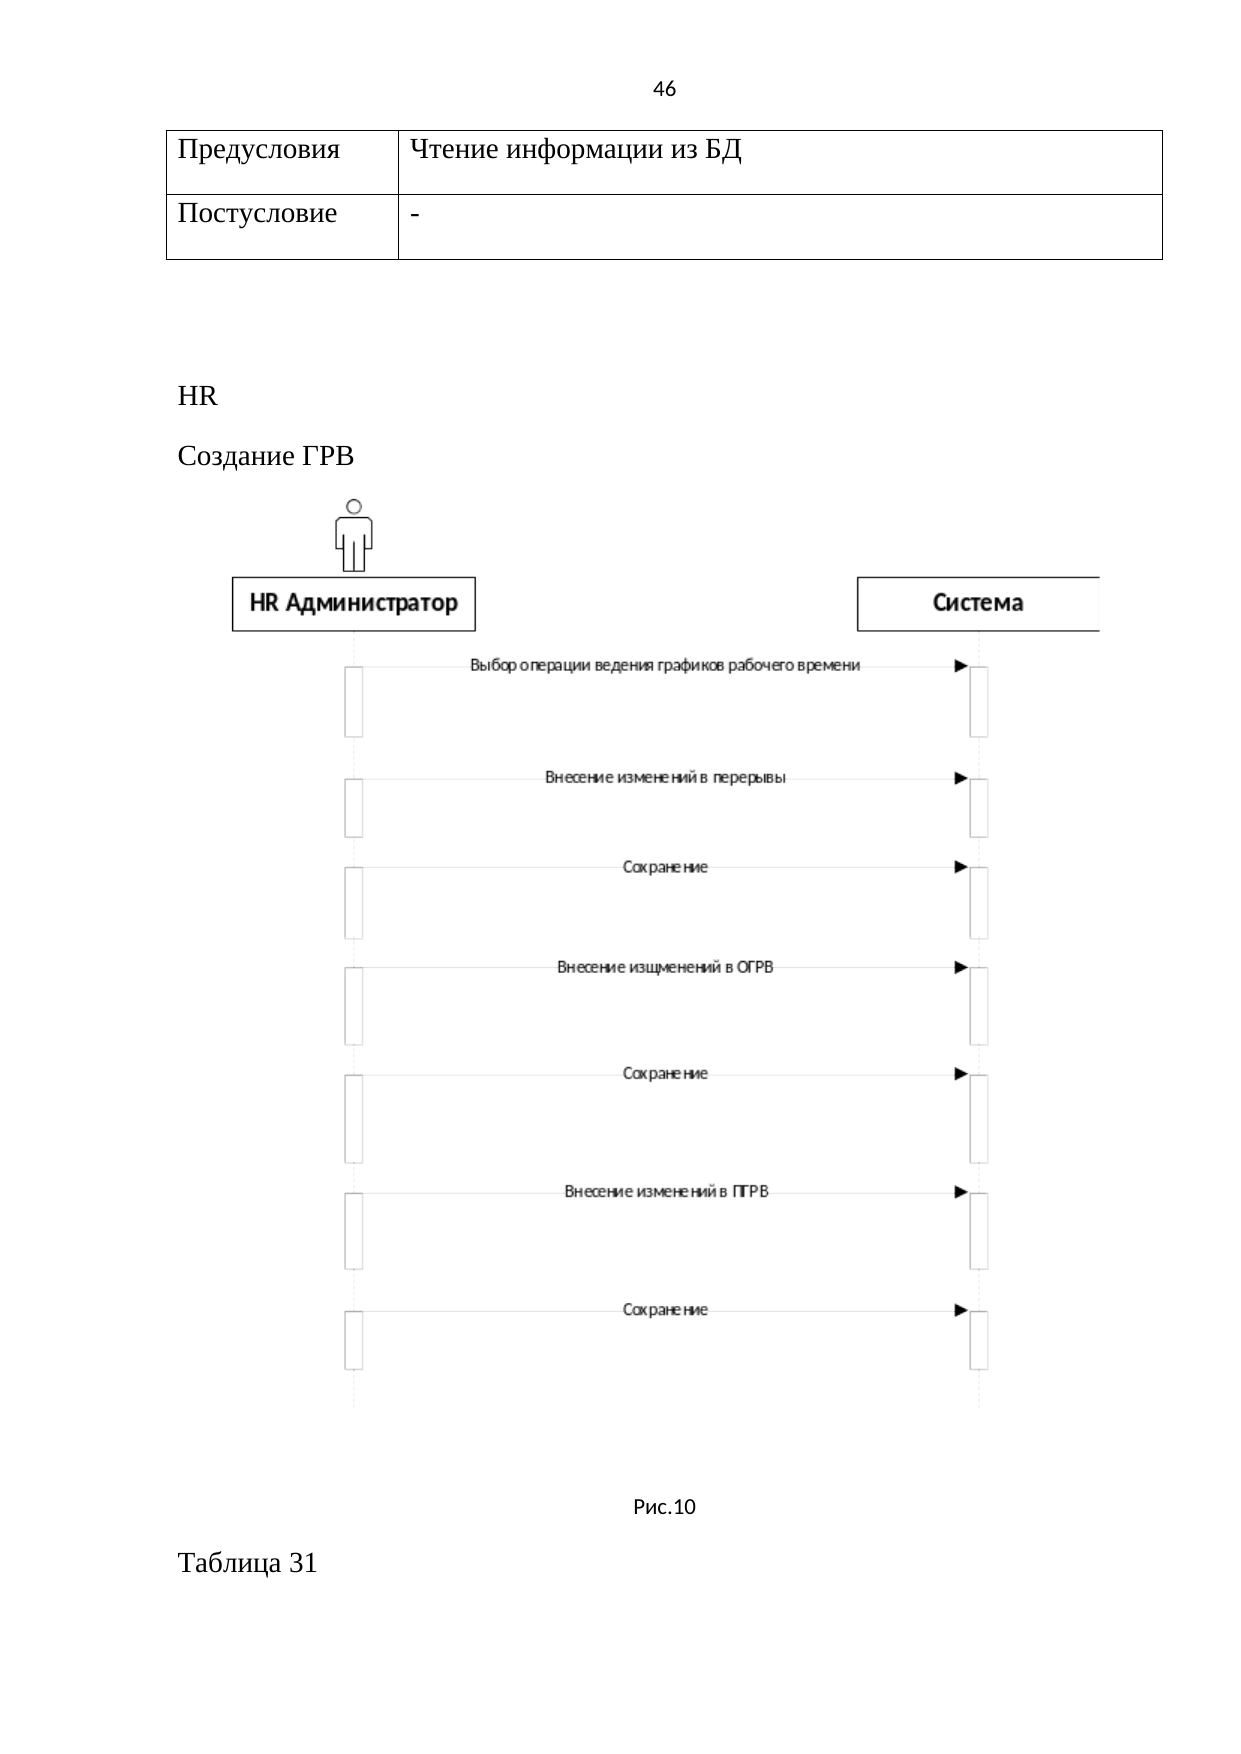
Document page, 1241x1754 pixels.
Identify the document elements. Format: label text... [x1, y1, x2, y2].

text Таблица 31 [177, 1545, 1152, 1579]
table_cell Постусловие [167, 195, 398, 258]
text Создание ГРВ [177, 438, 1152, 471]
table_cell - [399, 195, 1162, 258]
text HR [177, 378, 1152, 412]
text Рис.10 [177, 1492, 1152, 1520]
table_cell Чтение информации из БД [399, 131, 1162, 194]
table_cell Предусловия [167, 131, 398, 194]
